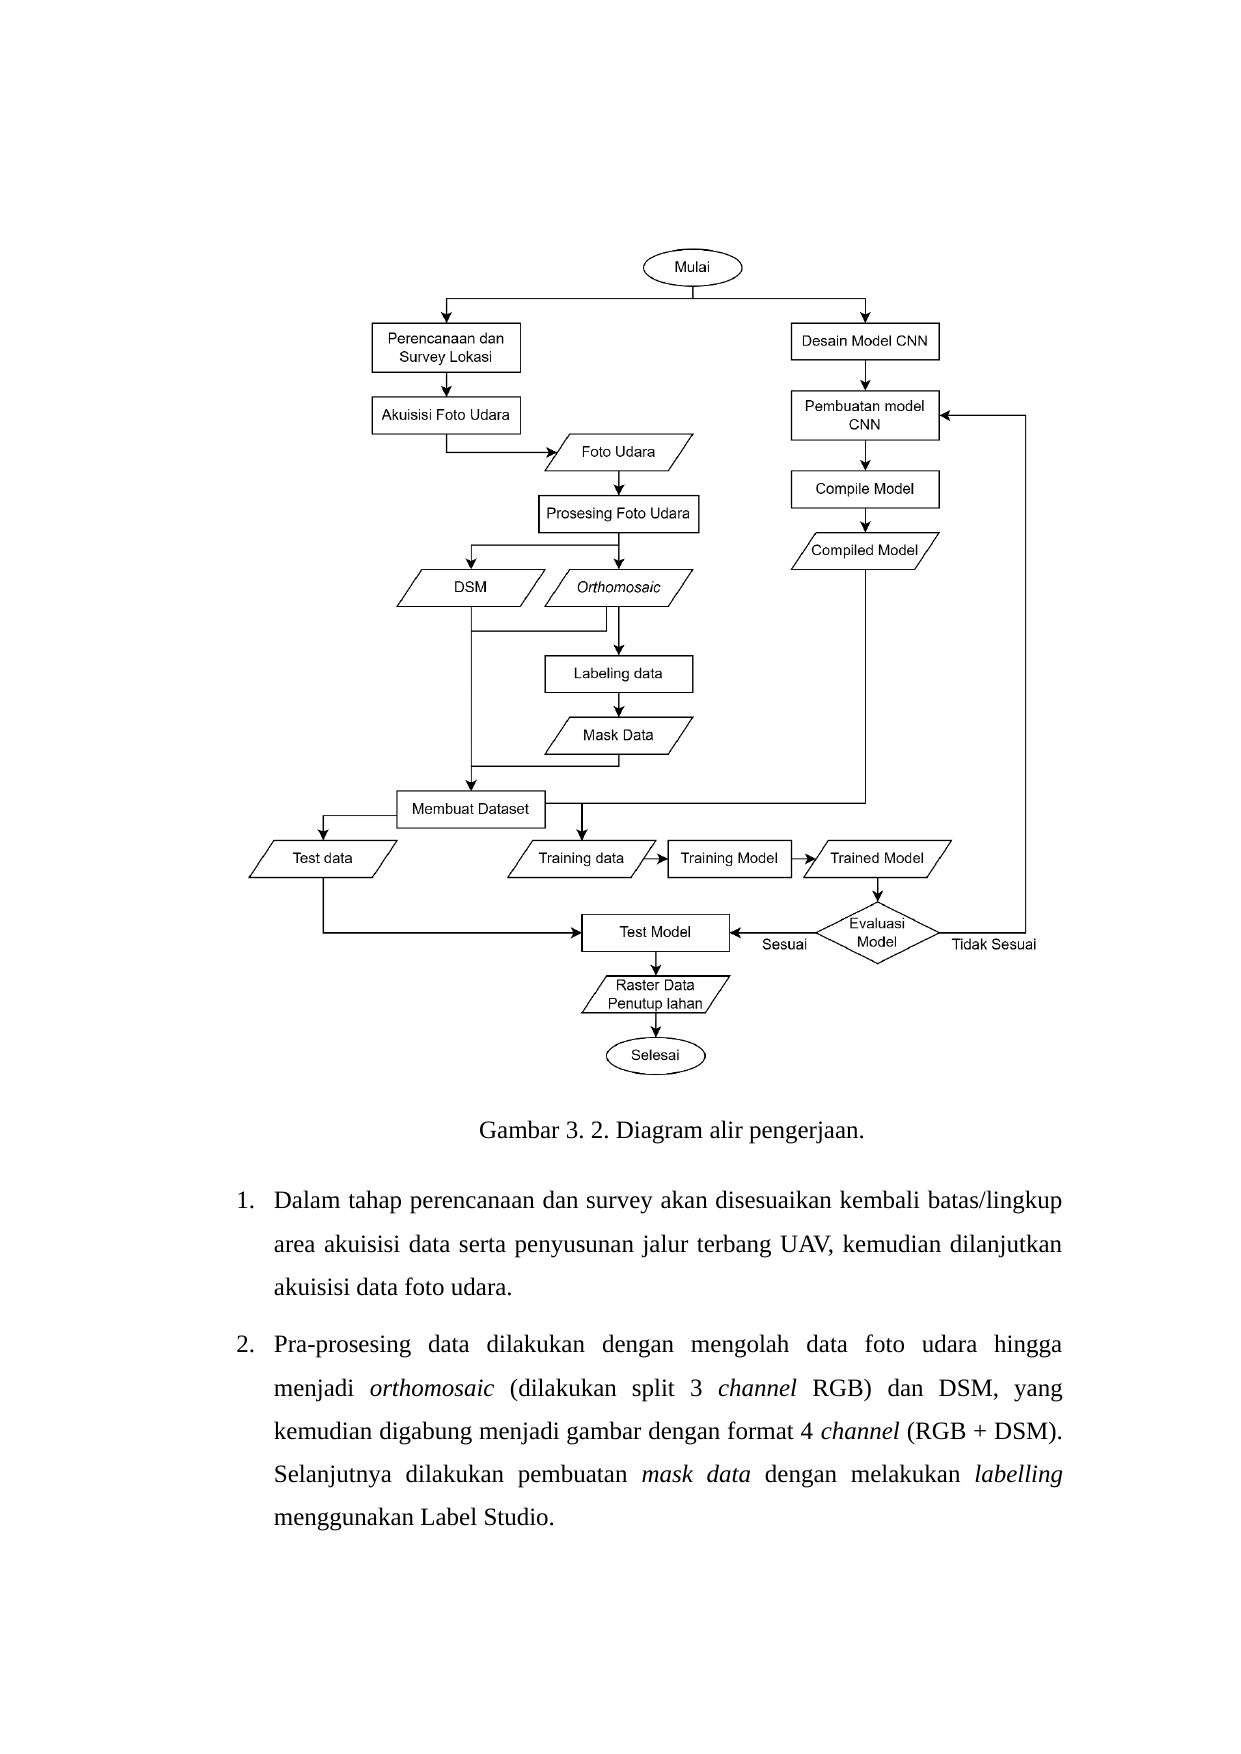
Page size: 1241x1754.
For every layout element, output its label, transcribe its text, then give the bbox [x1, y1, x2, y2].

text Gambar 3. 2. Diagram alir pengerjaan. [281, 1116, 1063, 1144]
list Pra-prosesing data dilakukan dengan mengolah data foto udara hingga menjadi orthomosaic (dilakukan split 3 channel RGB) dan DSM, yang kemudian digabung menjadi gambar dengan format 4 channel (RGB + DSM). Selanjutnya dilakukan pembuatan mask data dengan melakukan labelling menggunakan Label Studio. [236, 1329, 1063, 1531]
picture [236, 236, 1063, 1087]
list Dalam tahap perencanaan dan survey akan disesuaikan kembali batas/lingkup area akuisisi data serta penyusunan jalur terbang UAV, kemudian dilanjutkan akuisisi data foto udara. [236, 1186, 1063, 1301]
